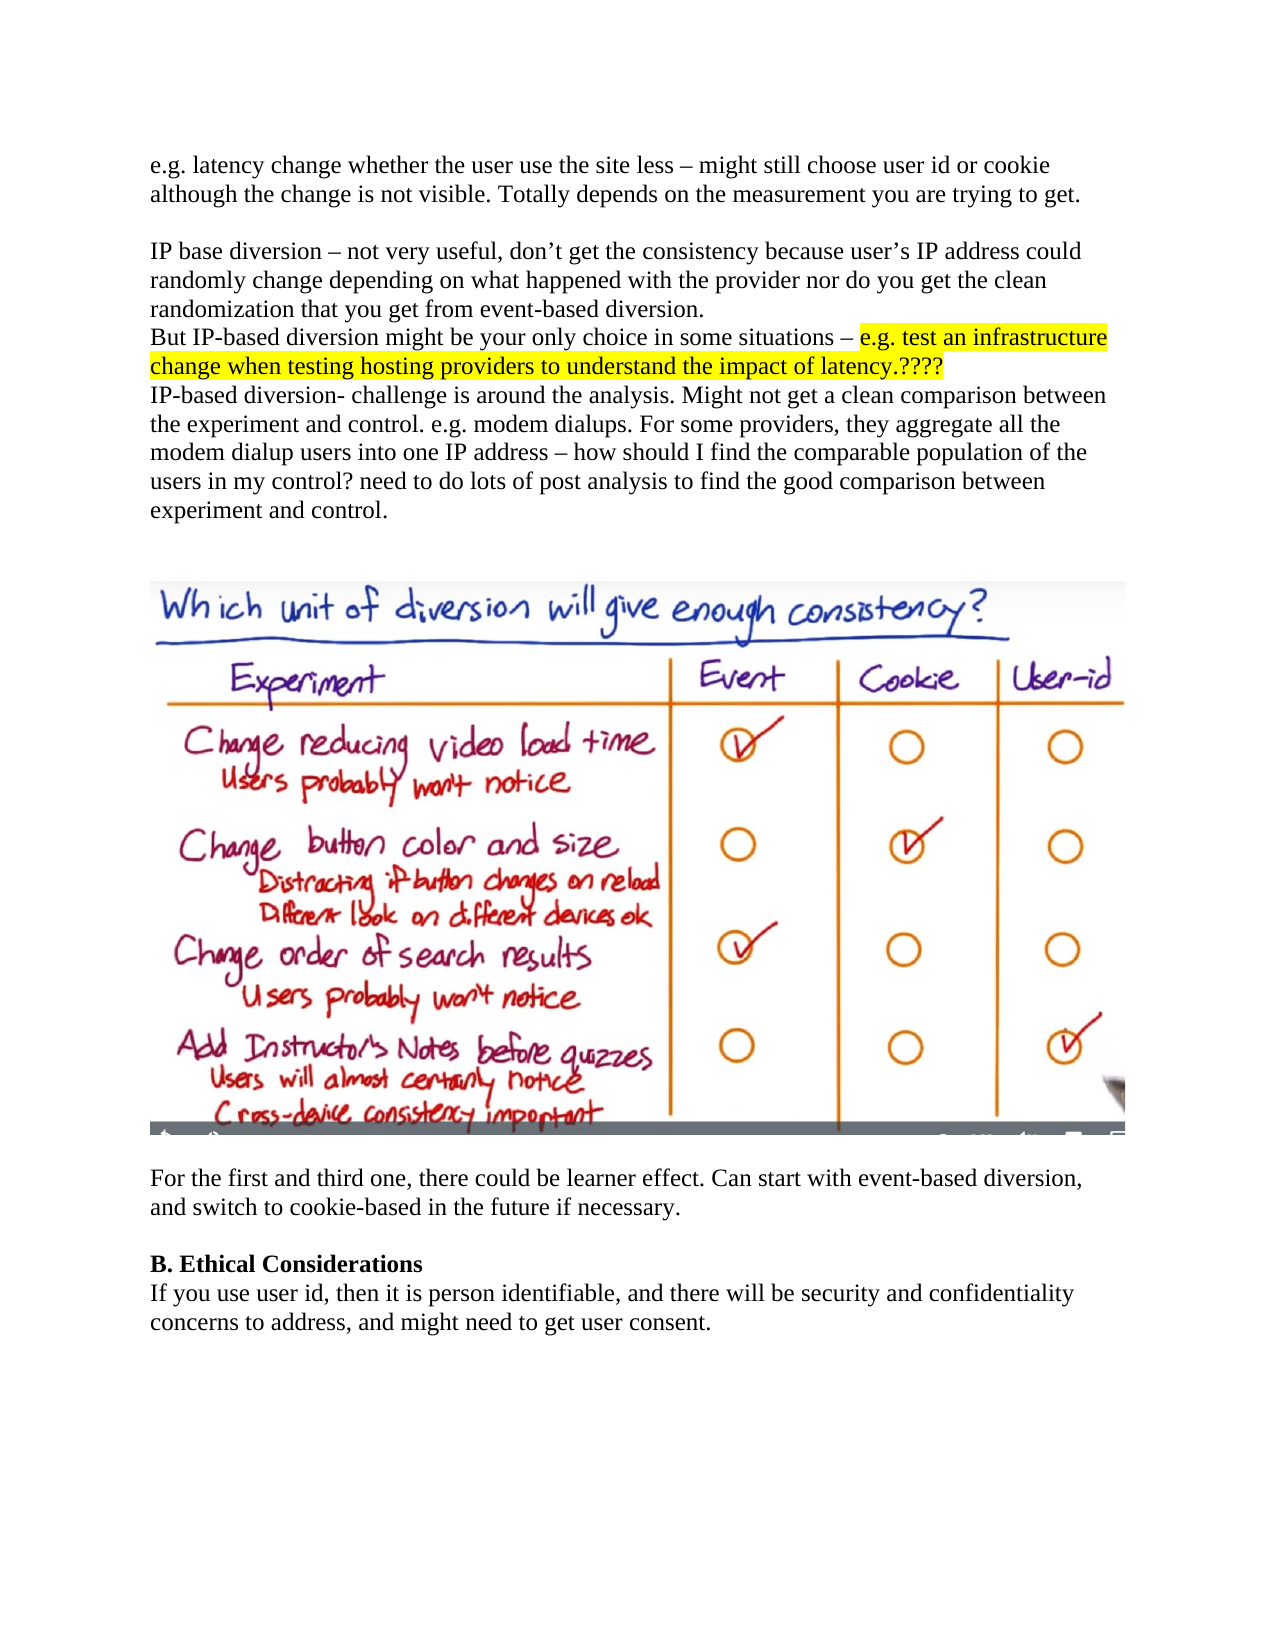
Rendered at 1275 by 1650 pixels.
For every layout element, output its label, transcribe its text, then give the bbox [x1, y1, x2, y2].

text e.g. latency change whether the user use the site less – might still choose user id or cookie although the change is not visible. Totally depends on the measurement you are trying to get. [150, 150, 1125, 207]
picture [150, 581, 1125, 1135]
text IP base diversion – not very useful, don’t get the consistency because user’s IP address could randomly change depending on what happened with the provider nor do you get the clean randomization that you get from event-based diversion. [150, 236, 1125, 322]
text B. Ethical Considerations [150, 1249, 1125, 1278]
text But IP-based diversion might be your only choice in some situations – e.g. test an infrastructure change when testing hosting providers to understand the impact of latency.???? [150, 322, 1125, 380]
text IP-based diversion- challenge is around the analysis. Might not get a clean comparison between the experiment and control. e.g. modem dialups. For some providers, they aggregate all the modem dialup users into one IP address – how should I find the comparable population of the users in my control? need to do lots of post analysis to find the good comparison between experiment and control. [150, 380, 1125, 524]
text For the first and third one, there could be learner effect. Can start with event-based diversion, and switch to cookie-based in the future if necessary. [150, 1163, 1125, 1221]
text If you use user id, then it is person identifiable, and there will be security and confidentiality concerns to address, and might need to get user consent. [150, 1278, 1125, 1336]
